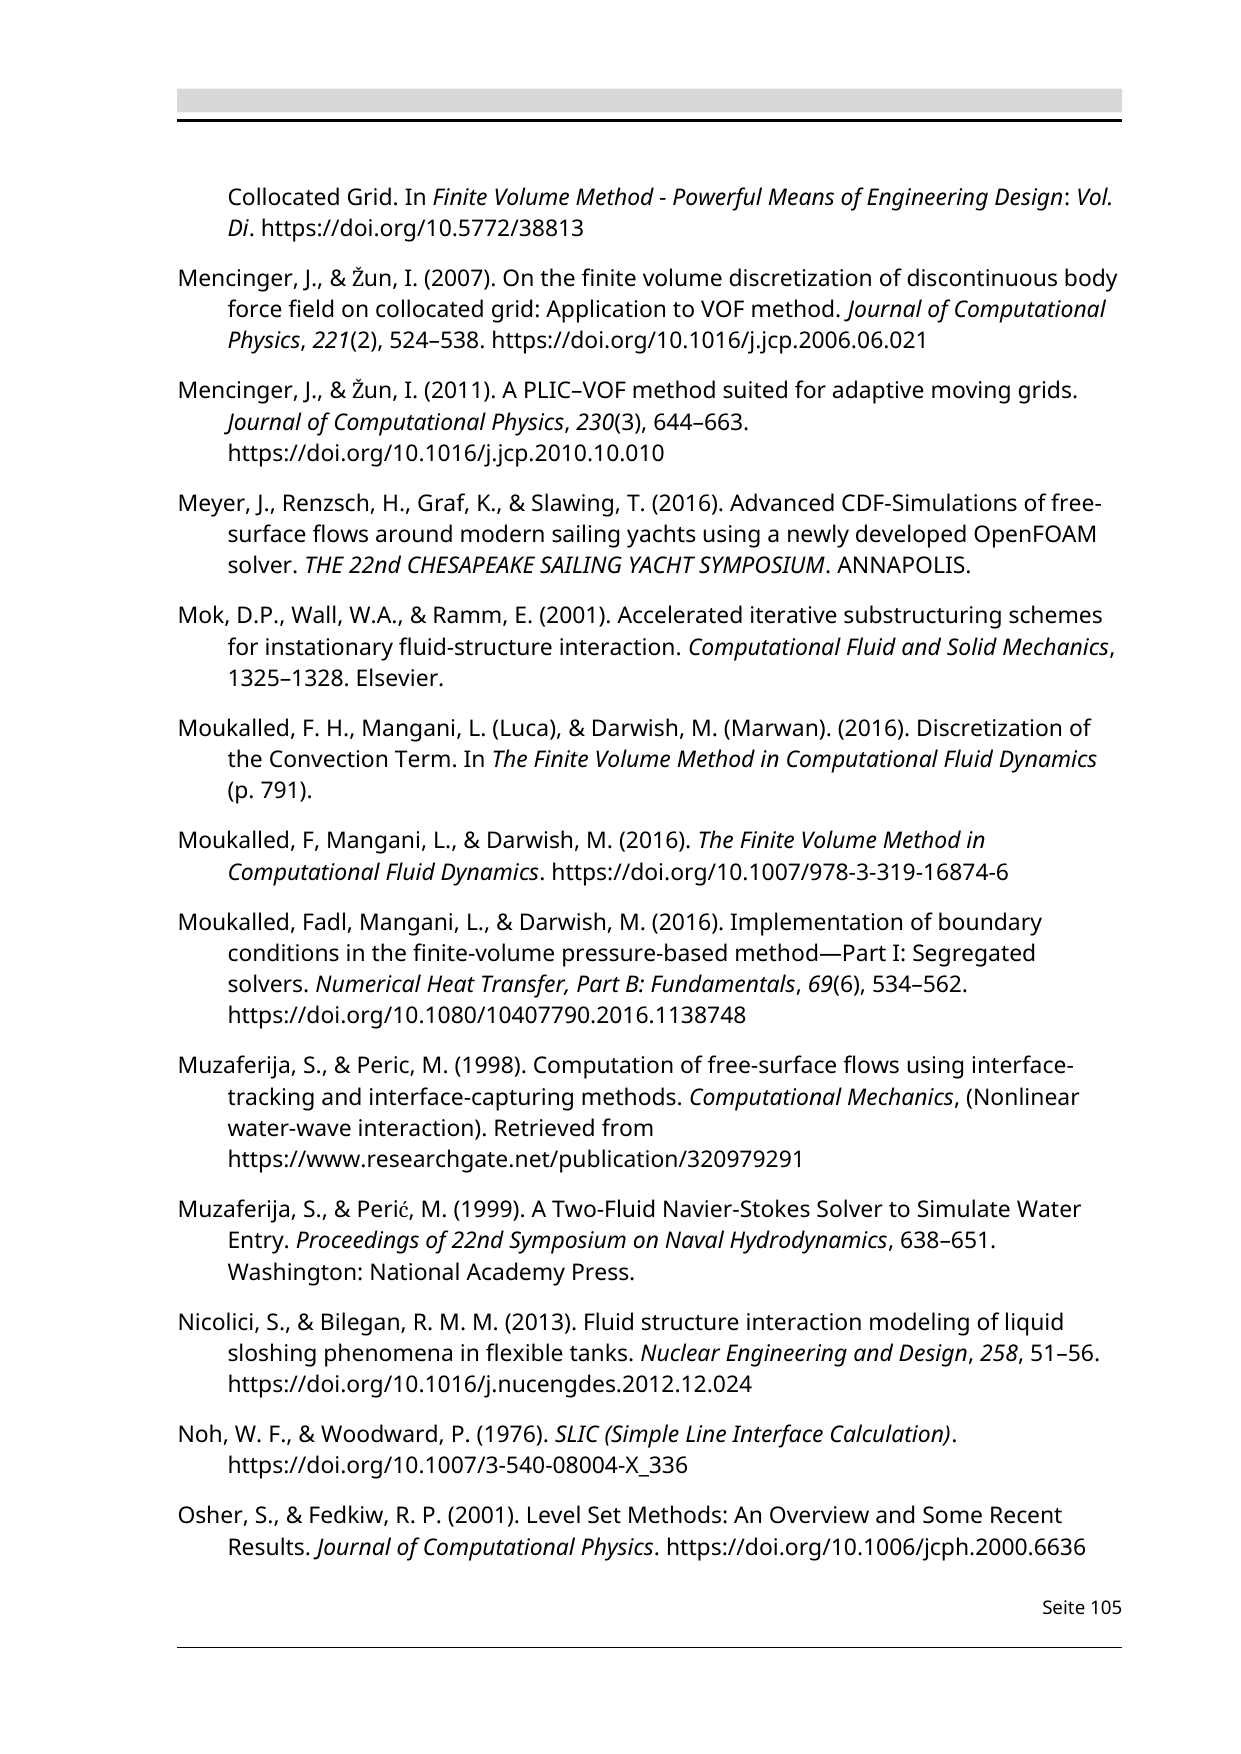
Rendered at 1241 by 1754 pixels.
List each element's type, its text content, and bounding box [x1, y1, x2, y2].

text Mencinger, J., & Žun, I. (2007). On the finite volume discretization of discontinuous body force field on collocated grid: Application to VOF method. Journal of Computational Physics, 221(2), 524–538. https://doi.org/10.1016/j.jcp.2006.06.021 [177, 262, 1122, 356]
text Nicolici, S., & Bilegan, R. M. M. (2013). Fluid structure interaction modeling of liquid sloshing phenomena in flexible tanks. Nuclear Engineering and Design, 258, 51–56. https://doi.org/10.1016/j.nucengdes.2012.12.024 [177, 1306, 1122, 1399]
text Noh, W. F., & Woodward, P. (1976). SLIC (Simple Line Interface Calculation). https://doi.org/10.1007/3-540-08004-X_336 [177, 1418, 1122, 1481]
text Muzaferija, S., & Peric, M. (1998). Computation of free-surface flows using interface-tracking and interface-capturing methods. Computational Mechanics, (Nonlinear water-wave interaction). Retrieved from https://www.researchgate.net/publication/320979291 [177, 1049, 1122, 1174]
text Osher, S., & Fedkiw, R. P. (2001). Level Set Methods: An Overview and Some Recent Results. Journal of Computational Physics. https://doi.org/10.1006/jcph.2000.6636 [177, 1499, 1122, 1562]
text Meyer, J., Renzsch, H., Graf, K., & Slawing, T. (2016). Advanced CDF-Simulations of free-surface flows around modern sailing yachts using a newly developed OpenFOAM solver. THE 22nd CHESAPEAKE SAILING YACHT SYMPOSIUM. ANNAPOLIS. [177, 487, 1122, 581]
text Mencinger, J., & Žun, I. (2011). A PLIC–VOF method suited for adaptive moving grids. Journal of Computational Physics, 230(3), 644–663. https://doi.org/10.1016/j.jcp.2010.10.010 [177, 374, 1122, 468]
text Moukalled, F, Mangani, L., & Darwish, M. (2016). The Finite Volume Method in Computational Fluid Dynamics. https://doi.org/10.1007/978-3-319-16874-6 [177, 824, 1122, 887]
text Moukalled, Fadl, Mangani, L., & Darwish, M. (2016). Implementation of boundary conditions in the finite-volume pressure-based method—Part I: Segregated solvers. Numerical Heat Transfer, Part B: Fundamentals, 69(6), 534–562. https://doi.org/10.1080/10407790.2016.1138748 [177, 906, 1122, 1031]
text Muzaferija, S., & Perić, M. (1999). A Two-Fluid Navier-Stokes Solver to Simulate Water Entry. Proceedings of 22nd Symposium on Naval Hydrodynamics, 638–651. Washington: National Academy Press. [177, 1193, 1122, 1287]
text Mok, D.P., Wall, W.A., & Ramm, E. (2001). Accelerated iterative substructuring schemes for instationary fluid-structure interaction. Computational Fluid and Solid Mechanics, 1325–1328. Elsevier. [177, 599, 1122, 693]
text Moukalled, F. H., Mangani, L. (Luca), & Darwish, M. (Marwan). (2016). Discretization of the Convection Term. In The Finite Volume Method in Computational Fluid Dynamics (p. 791). [177, 712, 1122, 806]
